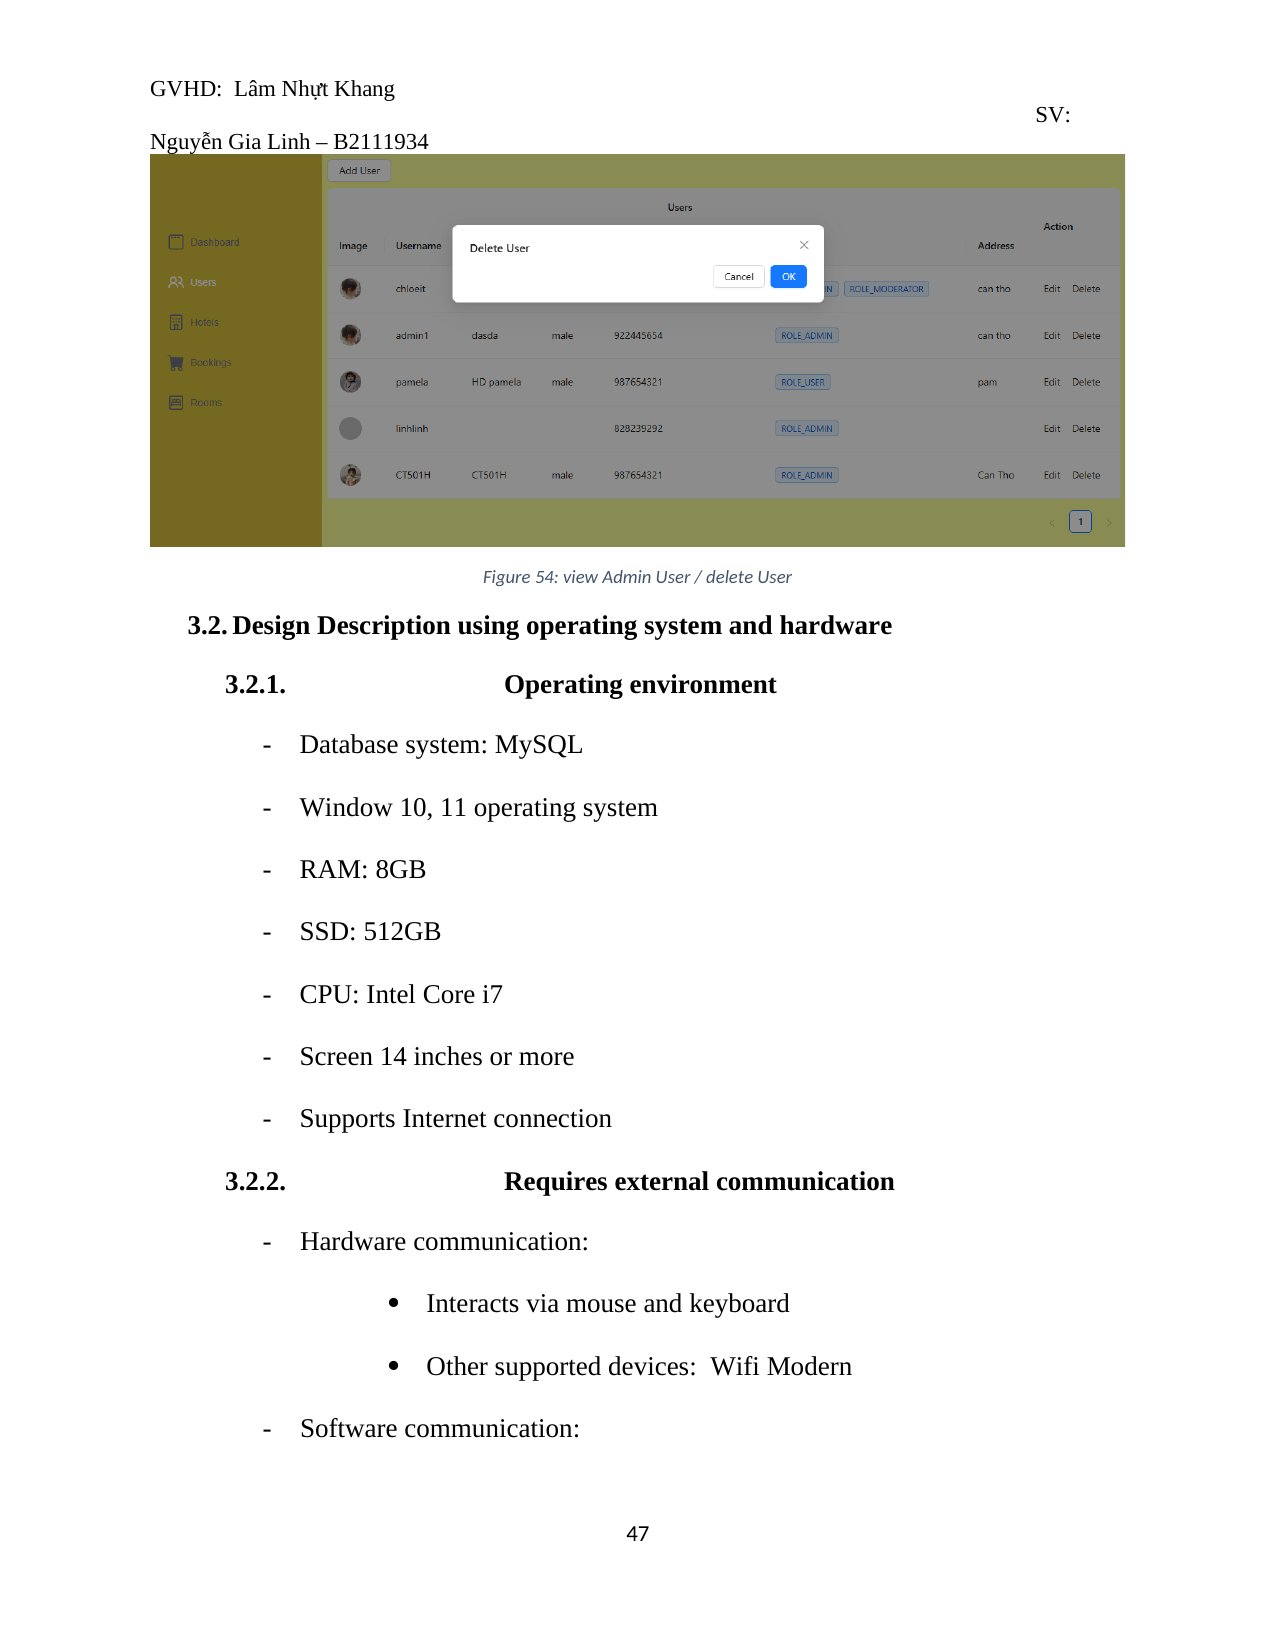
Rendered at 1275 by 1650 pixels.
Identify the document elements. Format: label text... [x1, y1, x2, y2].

list Hardware communication: [262, 1225, 1125, 1256]
list Window 10, 11 operating system [262, 791, 1125, 822]
text Figure 54: view Admin User / delete User [150, 566, 1125, 588]
list CPU: Intel Core i7 [262, 978, 1125, 1009]
list Software communication: [262, 1413, 1125, 1444]
list Interacts via mouse and keyboard [389, 1288, 1125, 1319]
list Design Description using operating system and hardware [187, 609, 1125, 640]
list Requires external communication [225, 1164, 1125, 1196]
list Screen 14 inches or more [262, 1040, 1125, 1071]
list Database system: MySQL [262, 728, 1125, 760]
list Other supported devices: Wifi Modern [389, 1350, 1125, 1381]
list SSD: 512GB [262, 915, 1125, 947]
list Supports Internet connection [262, 1102, 1125, 1133]
list Operating environment [225, 668, 1125, 699]
picture [150, 154, 1125, 547]
list RAM: 8GB [262, 853, 1125, 884]
